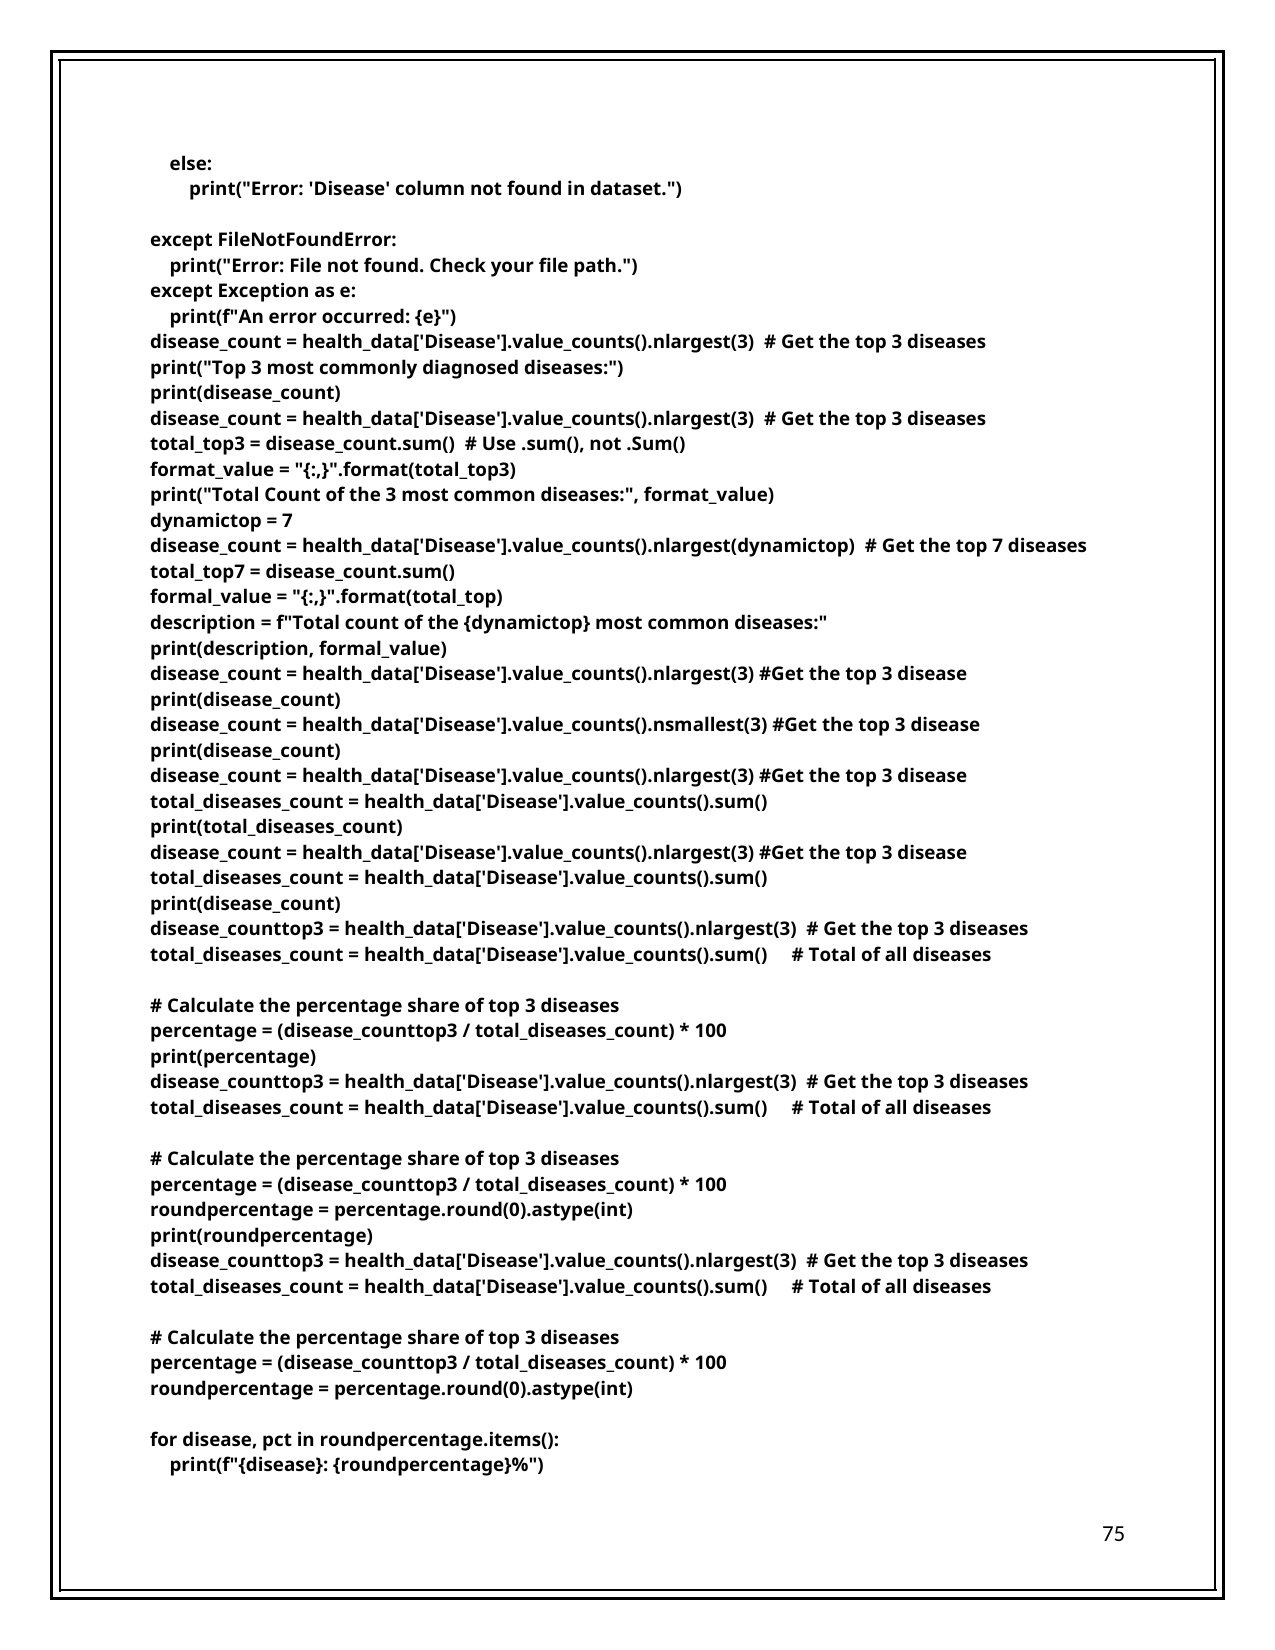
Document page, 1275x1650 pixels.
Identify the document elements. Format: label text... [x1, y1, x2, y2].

text disease_count = health_data['Disease'].value_counts().nlargest(3) # Get the top 3 diseases [150, 405, 1125, 431]
text print(roundpercentage) [150, 1222, 1125, 1247]
text disease_count = health_data['Disease'].value_counts().nlargest(3) #Get the top 3 disease [150, 839, 1125, 864]
text disease_counttop3 = health_data['Disease'].value_counts().nlargest(3) # Get the top 3 diseases [150, 1247, 1125, 1273]
text print(disease_count) [150, 686, 1125, 711]
text except FileNotFoundError: [150, 227, 1125, 252]
text disease_count = health_data['Disease'].value_counts().nlargest(3) #Get the top 3 disease [150, 660, 1125, 686]
text print(percentage) [150, 1043, 1125, 1069]
text except Exception as e: [150, 278, 1125, 303]
text print("Top 3 most commonly diagnosed diseases:") [150, 354, 1125, 380]
text print(disease_count) [150, 737, 1125, 762]
text disease_count = health_data['Disease'].value_counts().nlargest(3) #Get the top 3 disease [150, 762, 1125, 788]
text print(disease_count) [150, 380, 1125, 405]
text print(disease_count) [150, 890, 1125, 916]
text roundpercentage = percentage.round(0).astype(int) [150, 1375, 1125, 1401]
text description = f"Total count of the {dynamictop} most common diseases:" [150, 609, 1125, 635]
text formal_value = "{:,}".format(total_top) [150, 584, 1125, 609]
text else: [150, 150, 1125, 176]
text disease_count = health_data['Disease'].value_counts().nlargest(3) # Get the top 3 diseases [150, 329, 1125, 354]
text # Calculate the percentage share of top 3 diseases [150, 992, 1125, 1018]
text disease_count = health_data['Disease'].value_counts().nlargest(dynamictop) # Get the top 7 diseases [150, 533, 1125, 558]
text print("Error: 'Disease' column not found in dataset.") [150, 176, 1125, 201]
text for disease, pct in roundpercentage.items(): [150, 1426, 1125, 1452]
text disease_counttop3 = health_data['Disease'].value_counts().nlargest(3) # Get the top 3 diseases [150, 1069, 1125, 1094]
text roundpercentage = percentage.round(0).astype(int) [150, 1196, 1125, 1222]
text print(f"{disease}: {roundpercentage}%") [150, 1452, 1125, 1477]
text total_diseases_count = health_data['Disease'].value_counts().sum() # Total of all diseases [150, 941, 1125, 967]
text disease_count = health_data['Disease'].value_counts().nsmallest(3) #Get the top 3 disease [150, 711, 1125, 737]
text print("Total Count of the 3 most common diseases:", format_value) [150, 482, 1125, 507]
text print(f"An error occurred: {e}") [150, 303, 1125, 329]
text dynamictop = 7 [150, 507, 1125, 533]
text total_diseases_count = health_data['Disease'].value_counts().sum() [150, 788, 1125, 813]
text percentage = (disease_counttop3 / total_diseases_count) * 100 [150, 1018, 1125, 1043]
text total_diseases_count = health_data['Disease'].value_counts().sum() # Total of all diseases [150, 1094, 1125, 1120]
text total_top7 = disease_count.sum() [150, 558, 1125, 584]
text percentage = (disease_counttop3 / total_diseases_count) * 100 [150, 1349, 1125, 1375]
text disease_counttop3 = health_data['Disease'].value_counts().nlargest(3) # Get the top 3 diseases [150, 916, 1125, 941]
text print(description, formal_value) [150, 635, 1125, 660]
text # Calculate the percentage share of top 3 diseases [150, 1145, 1125, 1171]
text total_diseases_count = health_data['Disease'].value_counts().sum() [150, 864, 1125, 890]
text format_value = "{:,}".format(total_top3) [150, 456, 1125, 482]
text total_top3 = disease_count.sum() # Use .sum(), not .Sum() [150, 431, 1125, 456]
text # Calculate the percentage share of top 3 diseases [150, 1324, 1125, 1349]
text total_diseases_count = health_data['Disease'].value_counts().sum() # Total of all diseases [150, 1273, 1125, 1298]
text print("Error: File not found. Check your file path.") [150, 252, 1125, 278]
text print(total_diseases_count) [150, 813, 1125, 839]
text percentage = (disease_counttop3 / total_diseases_count) * 100 [150, 1171, 1125, 1196]
